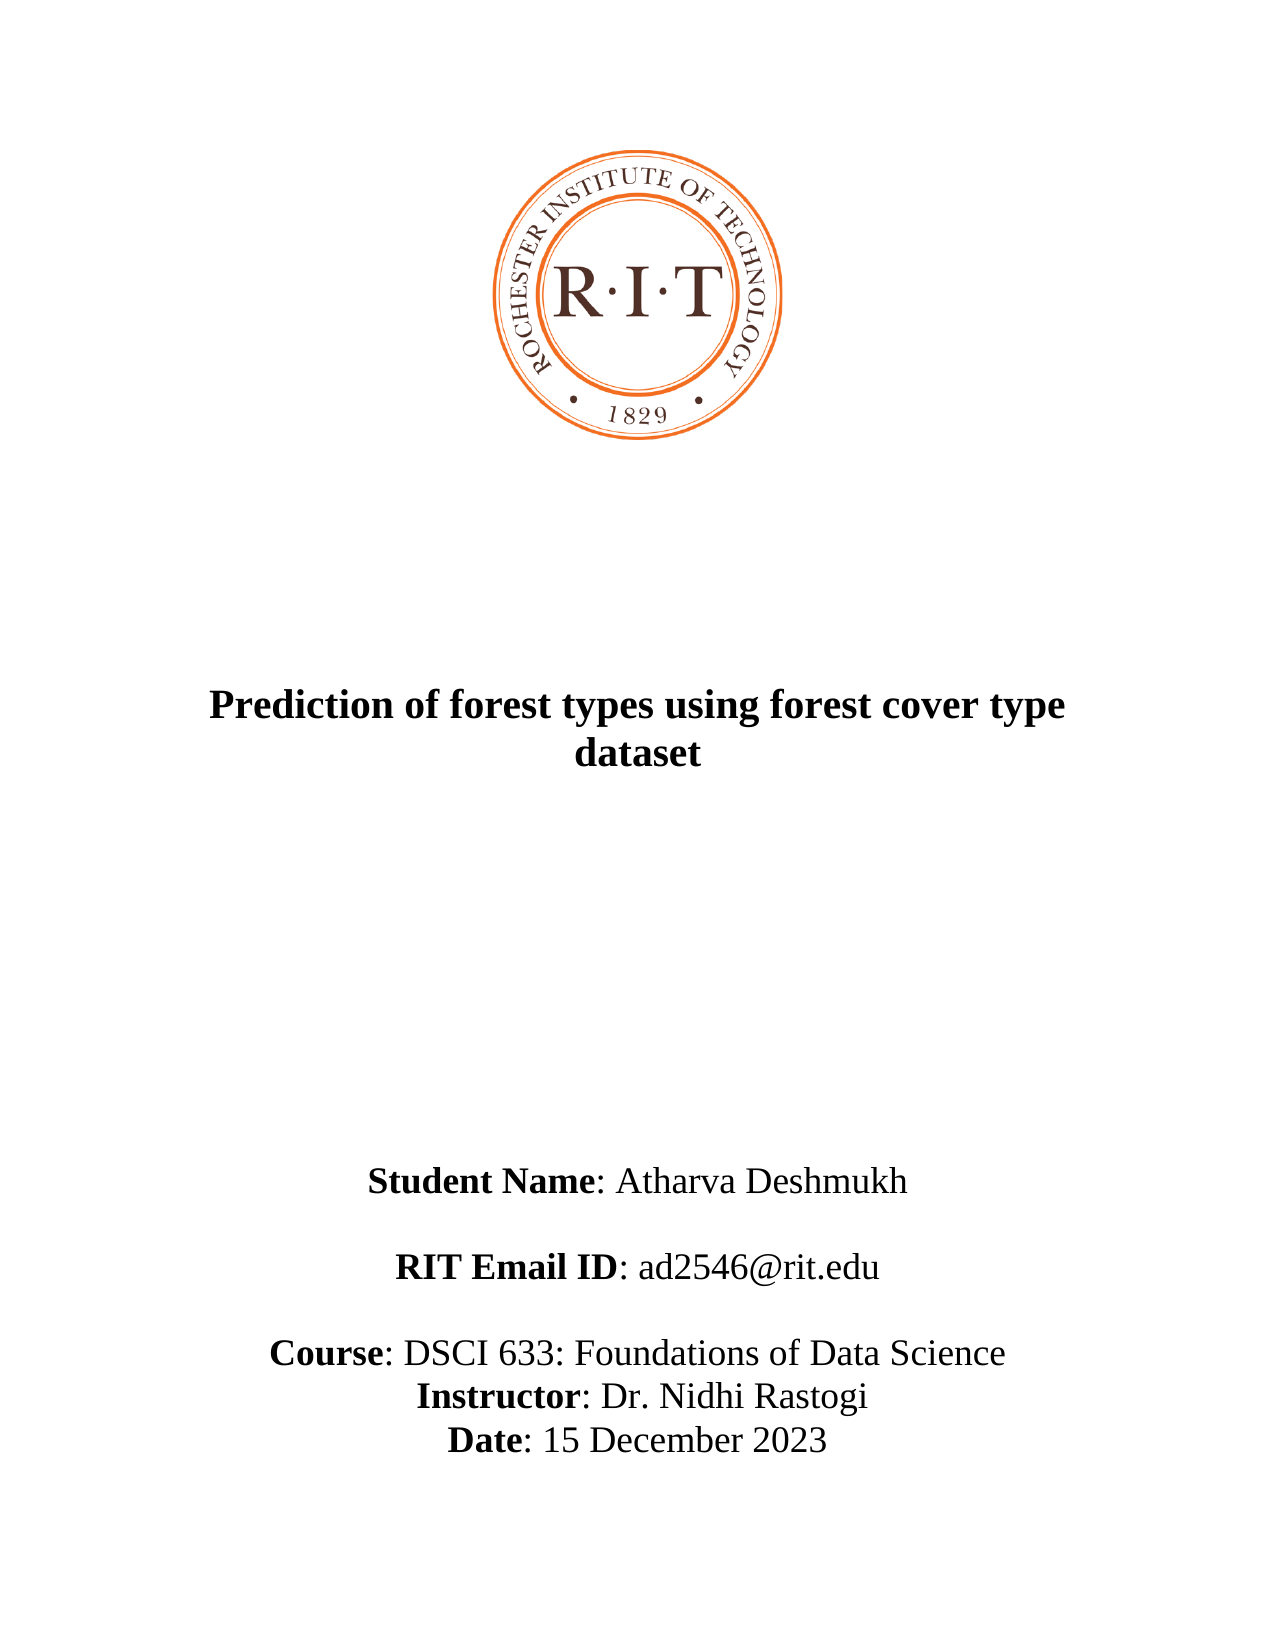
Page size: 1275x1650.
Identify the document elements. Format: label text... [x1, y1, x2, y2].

text Student Name: Atharva Deshmukh [150, 1158, 1125, 1201]
text Date: 15 December 2023 [150, 1417, 1125, 1460]
text Instructor: Dr. Nidhi Rastogi [150, 1374, 1125, 1417]
text Course: DSCI 633: Foundations of Data Science [150, 1331, 1125, 1374]
text Prediction of forest types using forest cover type dataset [150, 679, 1125, 775]
picture [492, 150, 783, 440]
text RIT Email ID: ad2546@rit.edu [150, 1244, 1125, 1288]
